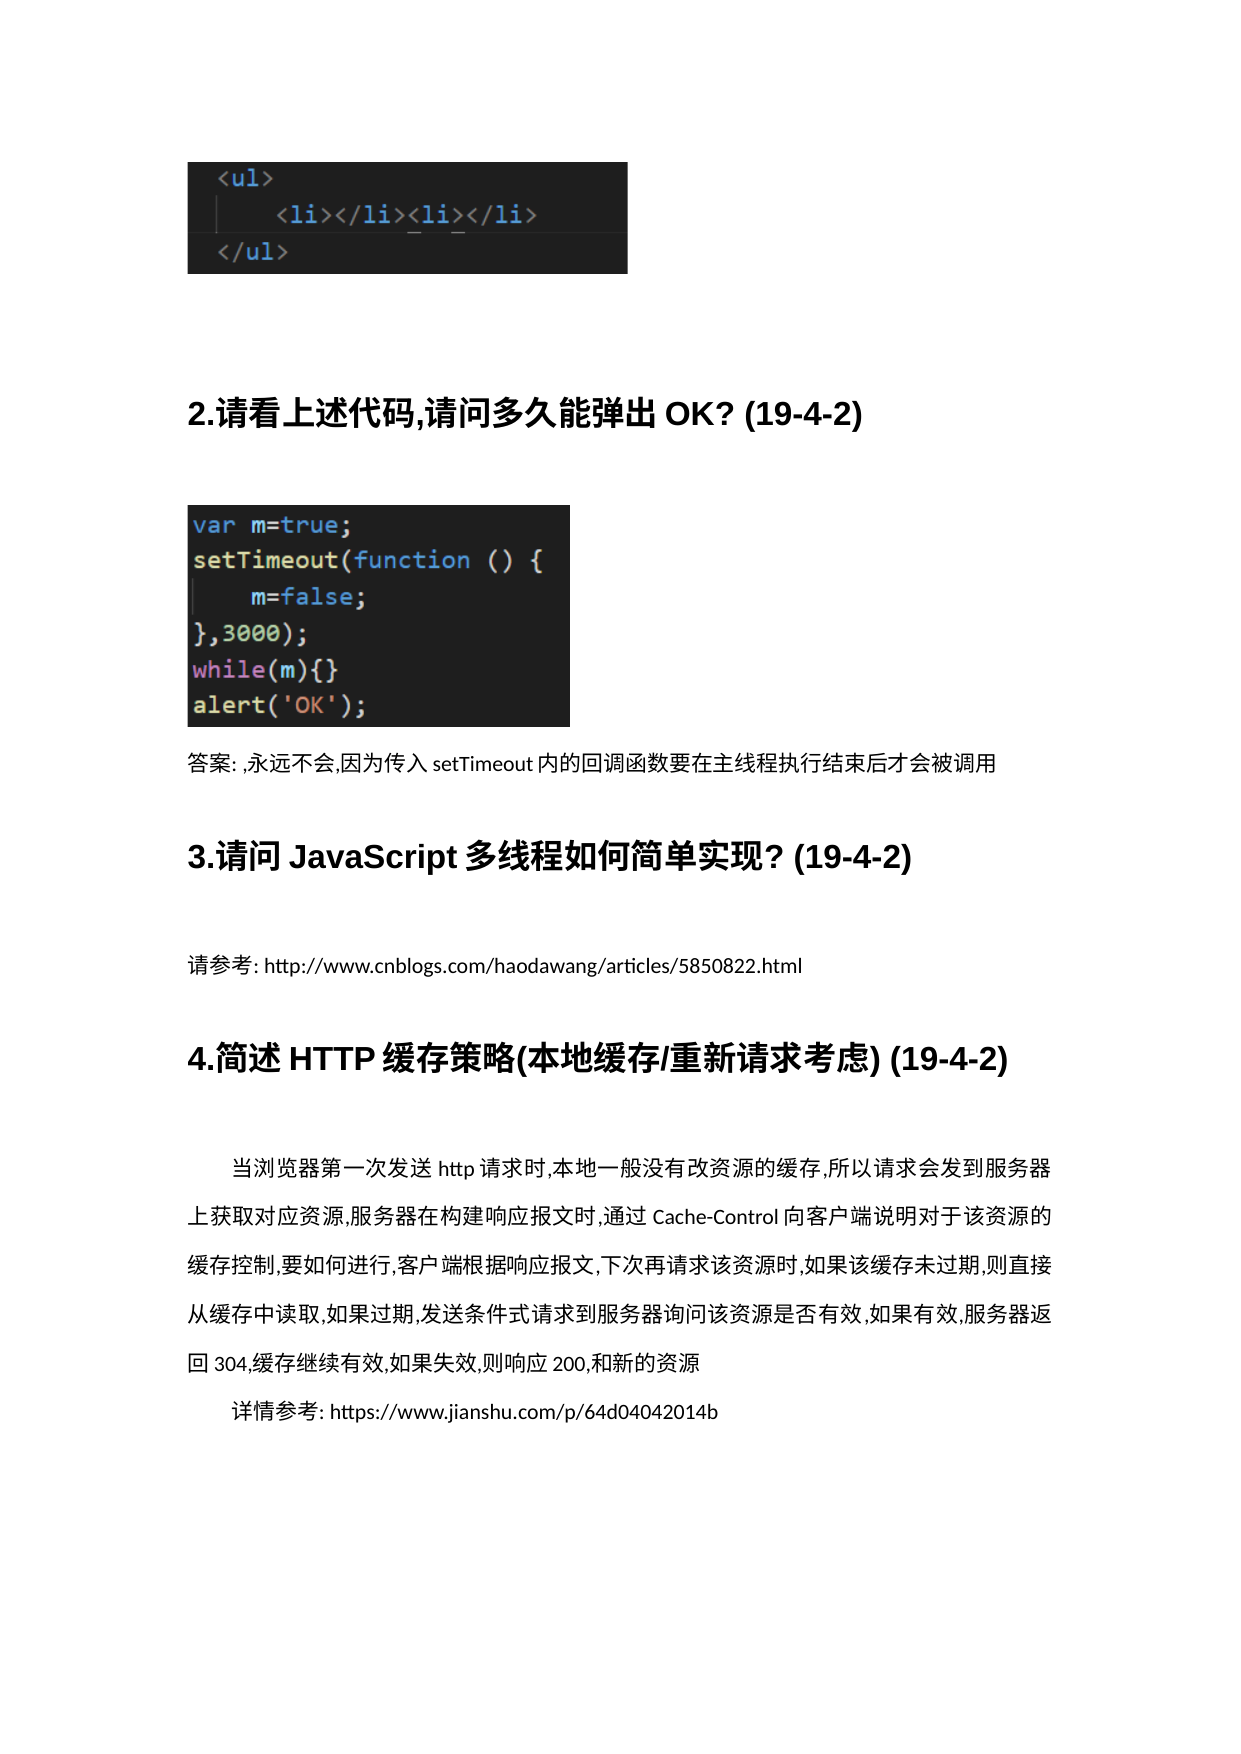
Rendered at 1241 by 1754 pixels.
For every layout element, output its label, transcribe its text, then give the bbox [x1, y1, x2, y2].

subtitle 3.请问JavaScript多线程如何简单实现? (19-4-2) [187, 821, 1053, 886]
text 详情参考: https://www.jianshu.com/p/64d04042014b [187, 1393, 1053, 1426]
subtitle 2.请看上述代码,请问多久能弹出OK? (19-4-2) [187, 378, 1053, 443]
picture [187, 505, 570, 727]
text 请参考: http://www.cnblogs.com/haodawang/articles/5850822.html [187, 948, 1053, 981]
text 答案: ,永远不会,因为传入setTimeout内的回调函数要在主线程执行结束后才会被调用 [187, 746, 1053, 778]
text 当浏览器第一次发送http请求时,本地一般没有改资源的缓存,所以请求会发到服务器上获取对应资源,服务器在构建响应报文时,通过Cache-Control向客户端说明对于该资源的缓存控制,要如何进行,客户端根据响应报文,下次再请求该资源时,如果该缓存未过期,则直接从缓存中读取,如果过期,发送条件式请求到服务器询问该资源是否有效,如果有效,服务器返回304,缓存继续有效,如果失效,则响应200,和新的资源 [187, 1150, 1053, 1378]
picture [187, 162, 628, 274]
subtitle 4.简述HTTP缓存策略(本地缓存/重新请求考虑) (19-4-2) [187, 1023, 1053, 1088]
